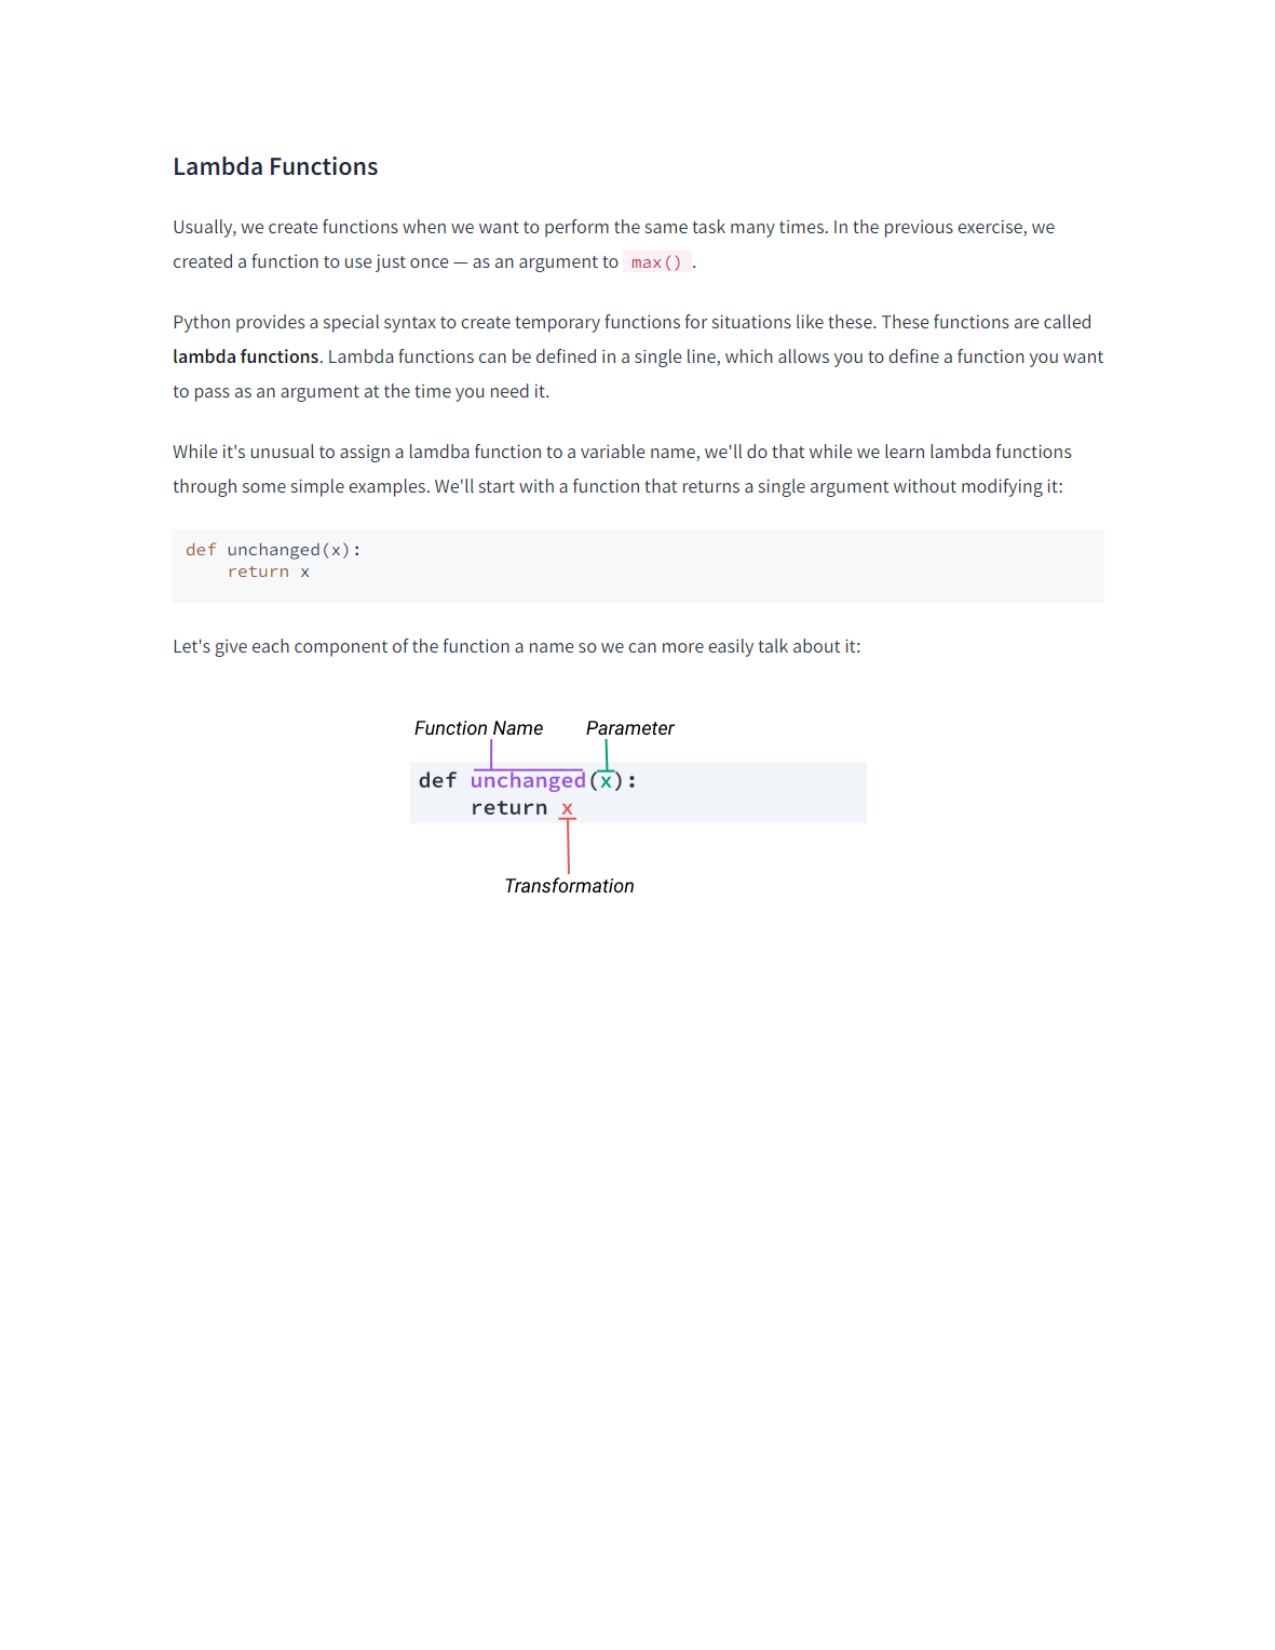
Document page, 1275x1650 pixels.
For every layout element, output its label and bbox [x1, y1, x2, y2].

picture [150, 150, 1125, 912]
